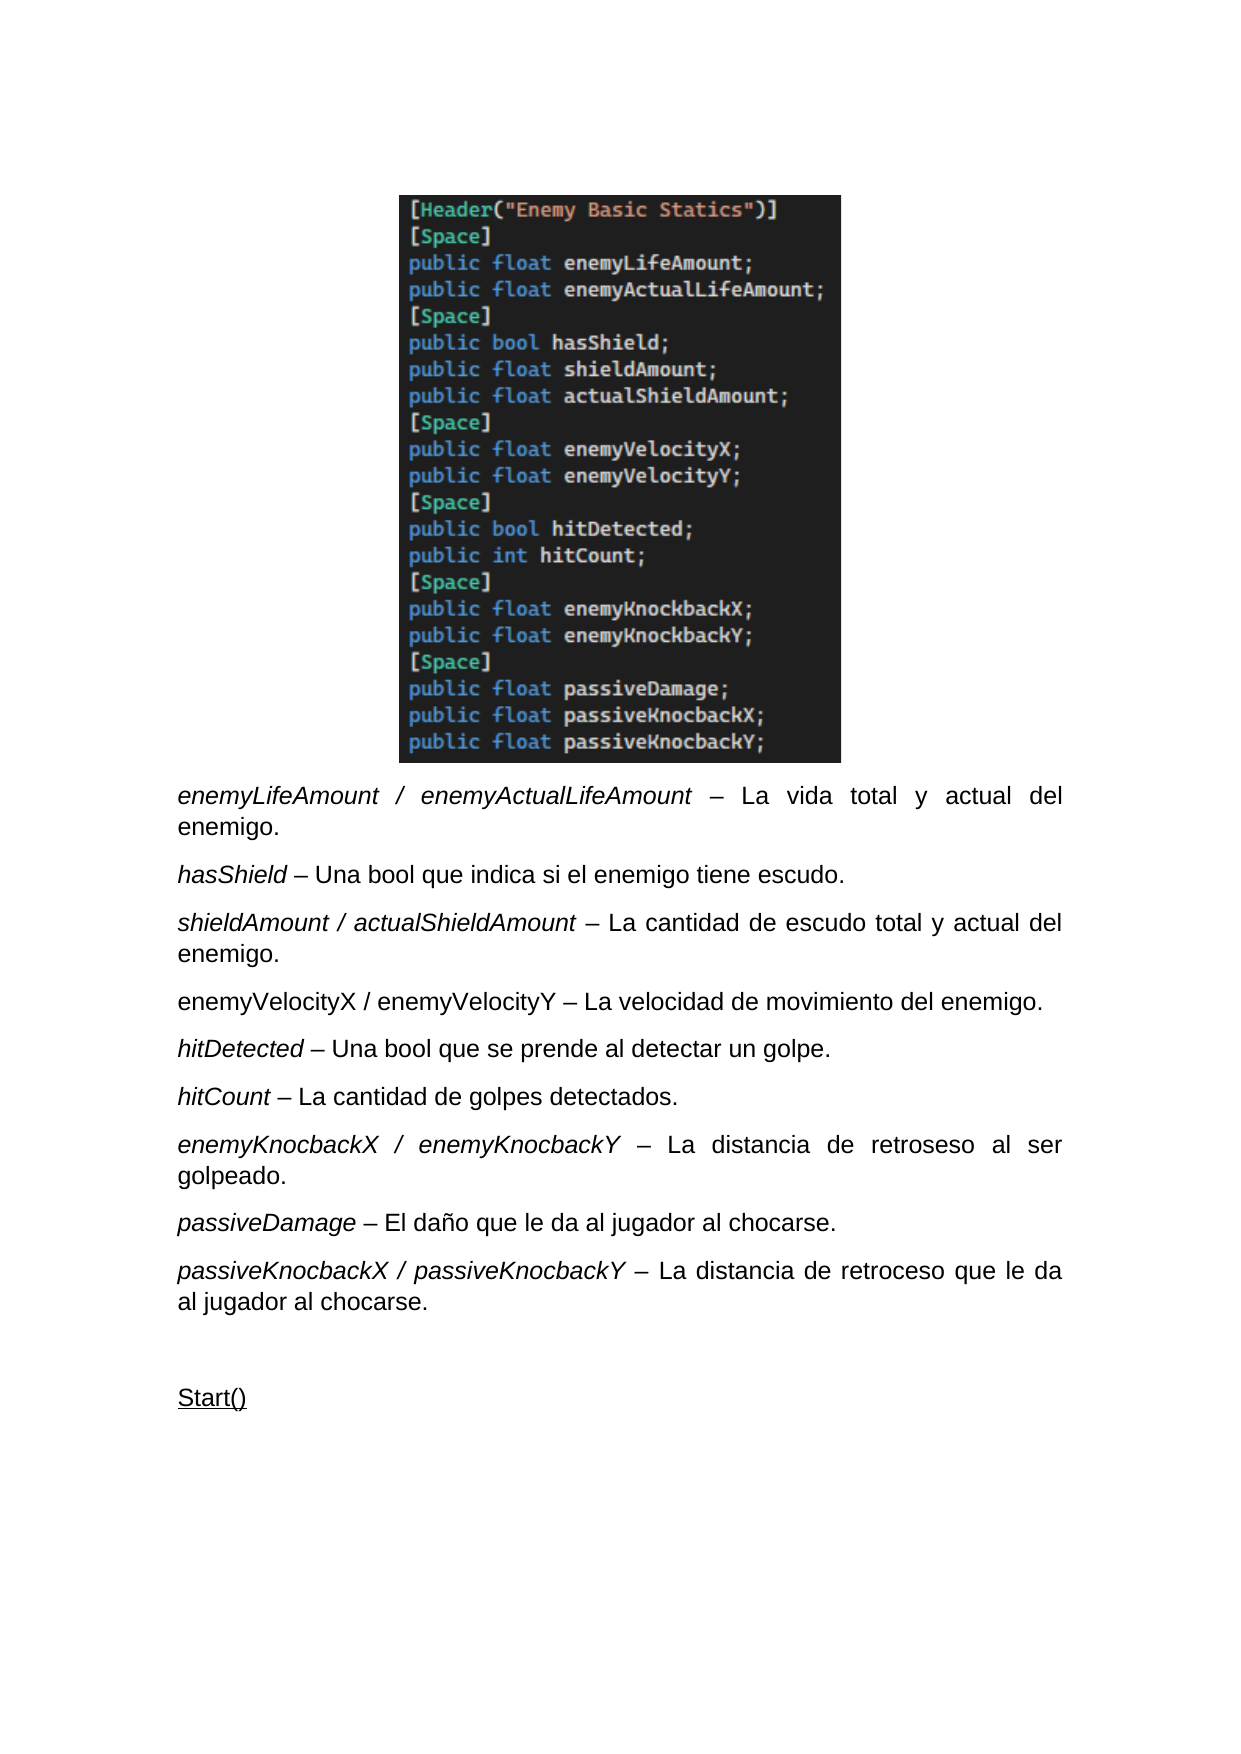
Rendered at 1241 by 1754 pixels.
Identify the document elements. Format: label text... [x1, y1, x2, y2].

text enemyLifeAmount / enemyActualLifeAmount – La vida total y actual del enemigo. [177, 781, 1063, 841]
subtitle Start() [177, 1383, 1063, 1411]
text hitDetected – Una bool que se prende al detectar un golpe. [177, 1034, 1063, 1063]
picture [399, 195, 842, 763]
text enemyVelocityX / enemyVelocityY – La velocidad de movimiento del enemigo. [177, 987, 1063, 1015]
text hitCount – La cantidad de golpes detectados. [177, 1082, 1063, 1111]
text hasShield – Una bool que indica si el enemigo tiene escudo. [177, 860, 1063, 889]
text passiveKnocbackX / passiveKnocbackY – La distancia de retroceso que le da al jugador al chocarse. [177, 1256, 1063, 1316]
text enemyKnocbackX / enemyKnocbackY – La distancia de retroseso al ser golpeado. [177, 1130, 1063, 1189]
text passiveDamage – El daño que le da al jugador al chocarse. [177, 1208, 1063, 1237]
text shieldAmount / actualShieldAmount – La cantidad de escudo total y actual del enemigo. [177, 908, 1063, 968]
